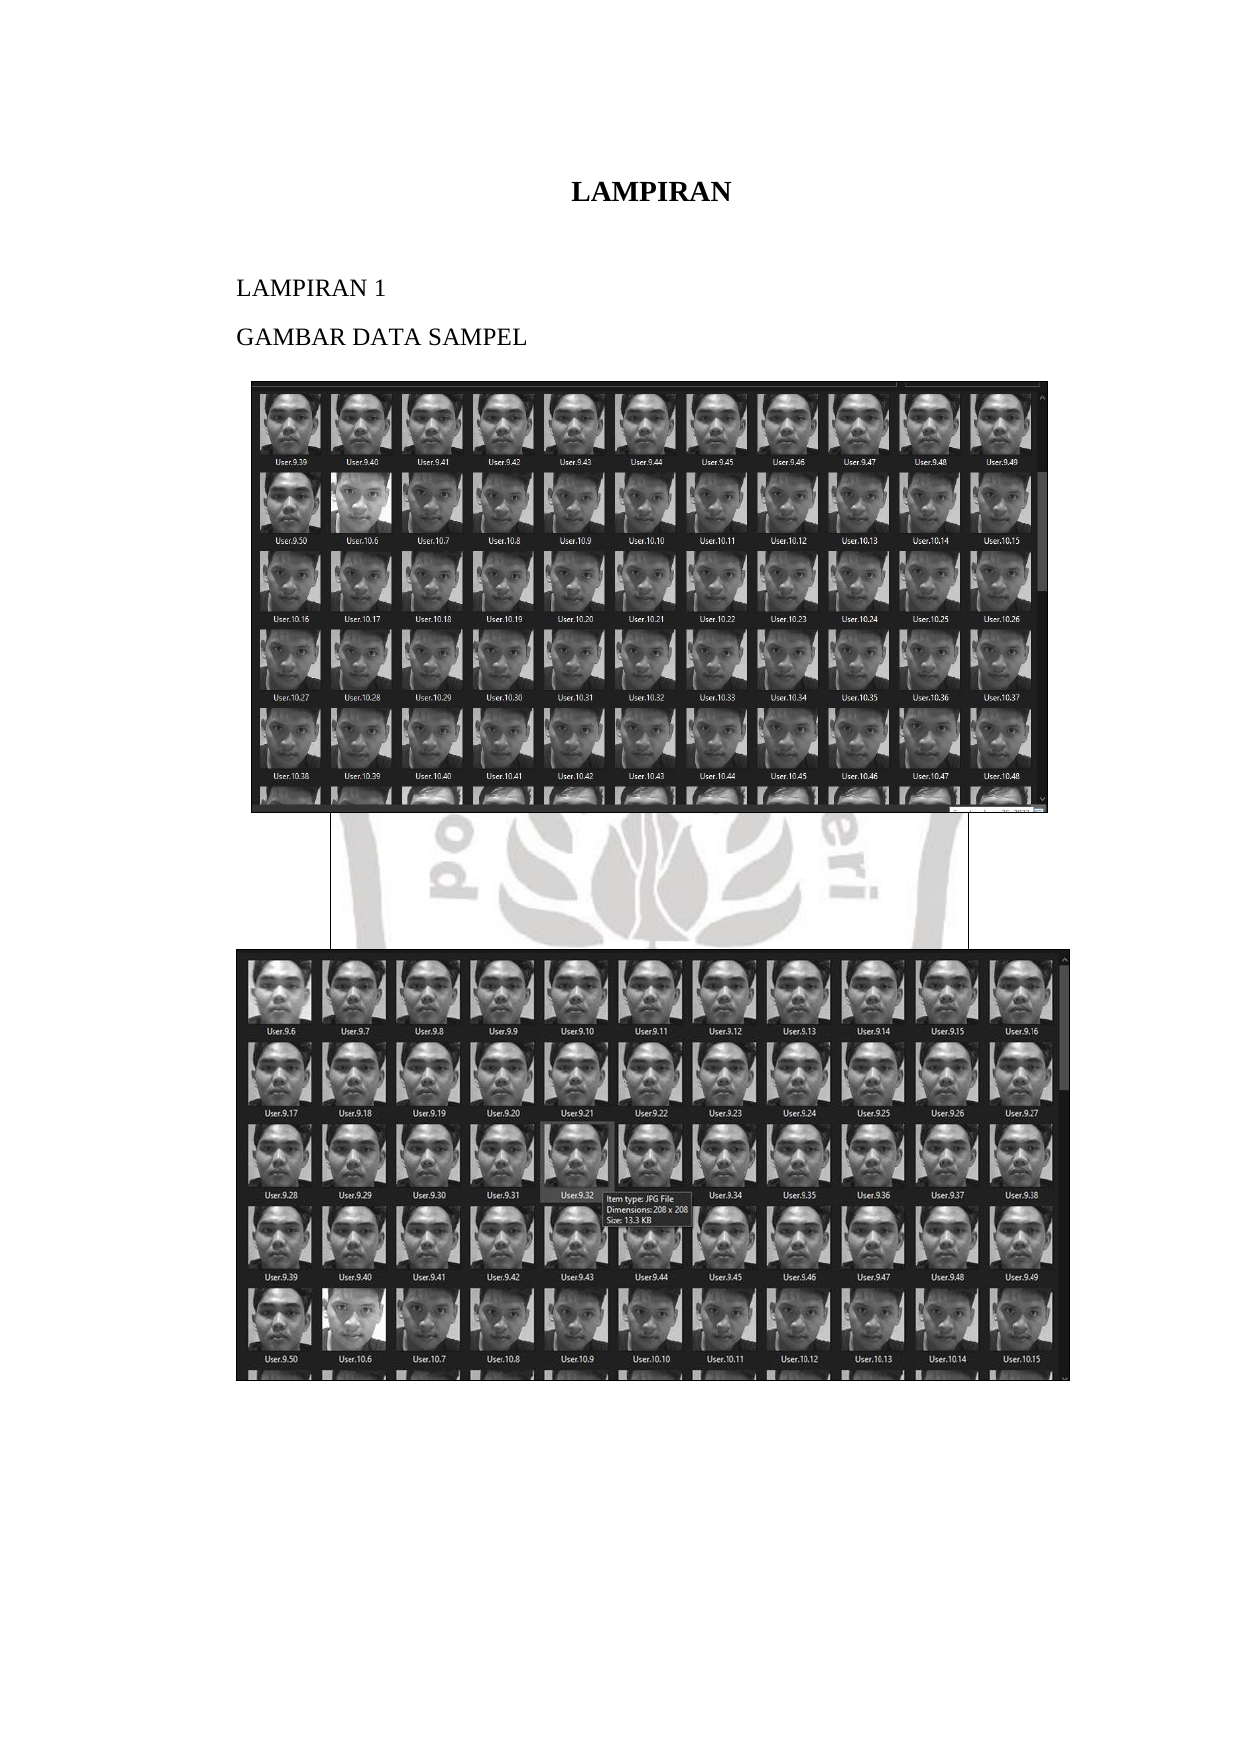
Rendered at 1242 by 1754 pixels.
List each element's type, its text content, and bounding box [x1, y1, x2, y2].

picture [237, 950, 1069, 1380]
text GAMBAR DATA SAMPEL [236, 322, 1067, 350]
picture [252, 382, 1047, 812]
text LAMPIRAN [566, 175, 736, 207]
picture [331, 813, 968, 949]
text LAMPIRAN 1 [236, 273, 1067, 302]
